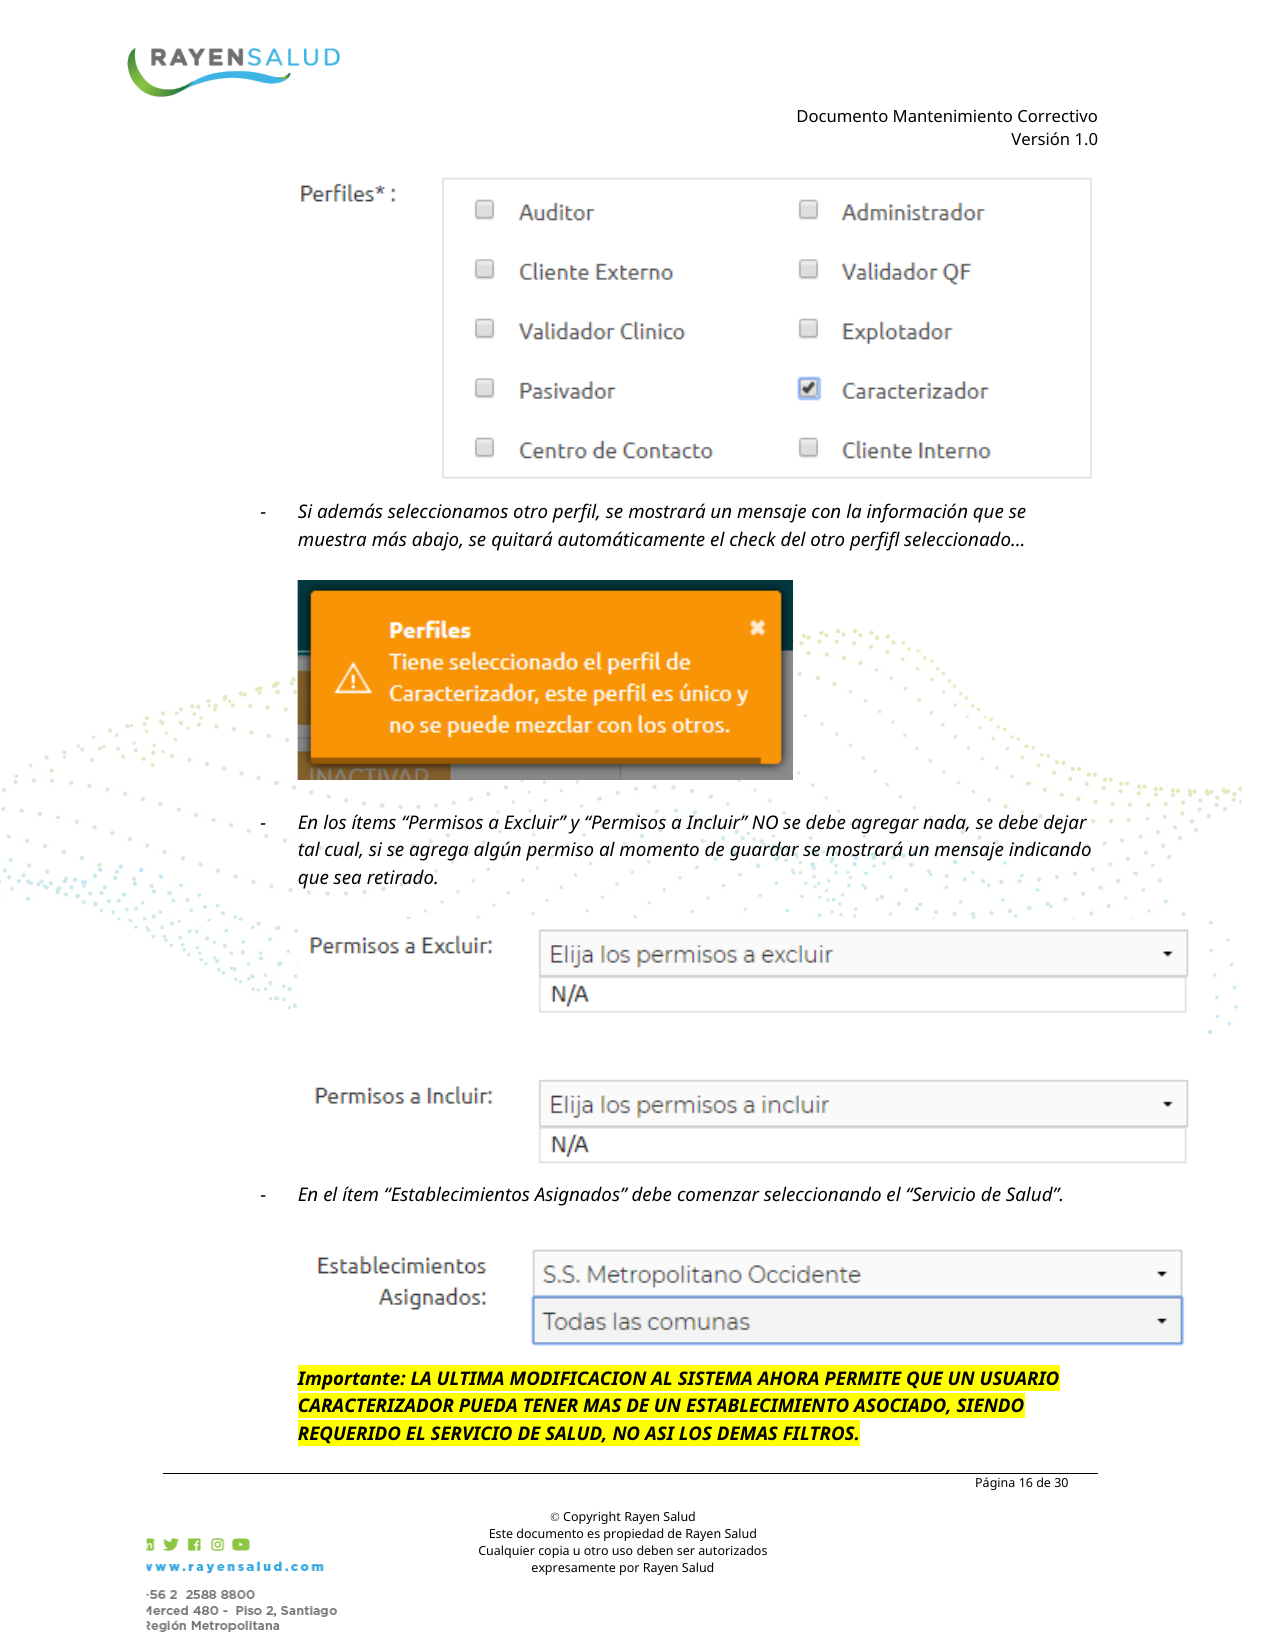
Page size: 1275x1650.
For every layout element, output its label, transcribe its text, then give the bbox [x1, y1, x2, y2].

picture [146, 1534, 342, 1633]
list En los ítems “Permisos a Excluir” y “Permisos a Incluir” NO se debe agregar nada, se debe dejar tal cual, si se agrega algún permiso al momento de guardar se mostrará un mensaje indicando que sea retirado. [260, 809, 1098, 890]
list En el ítem “Establecimientos Asignados” debe comenzar seleccionando el “Servicio de Salud”. [260, 1181, 1098, 1207]
picture [116, 33, 349, 107]
picture [297, 150, 1103, 496]
list Si además seleccionamos otro perfil, se mostrará un mensaje con la información que se muestra más abajo, se quitará automáticamente el check del otro perfifl seleccionado… [260, 498, 1098, 551]
picture [297, 1236, 1192, 1363]
list Importante: LA ULTIMA MODIFICACION AL SISTEMA AHORA PERMITE QUE UN USUARIO CARACTERIZADOR PUEDA TENER MAS DE UN ESTABLECIMIENTO ASOCIADO, SIENDO REQUERIDO EL SERVICIO DE SALUD, NO ASI LOS DEMAS FILTROS. [298, 1365, 1098, 1446]
picture [0, 580, 1242, 1179]
